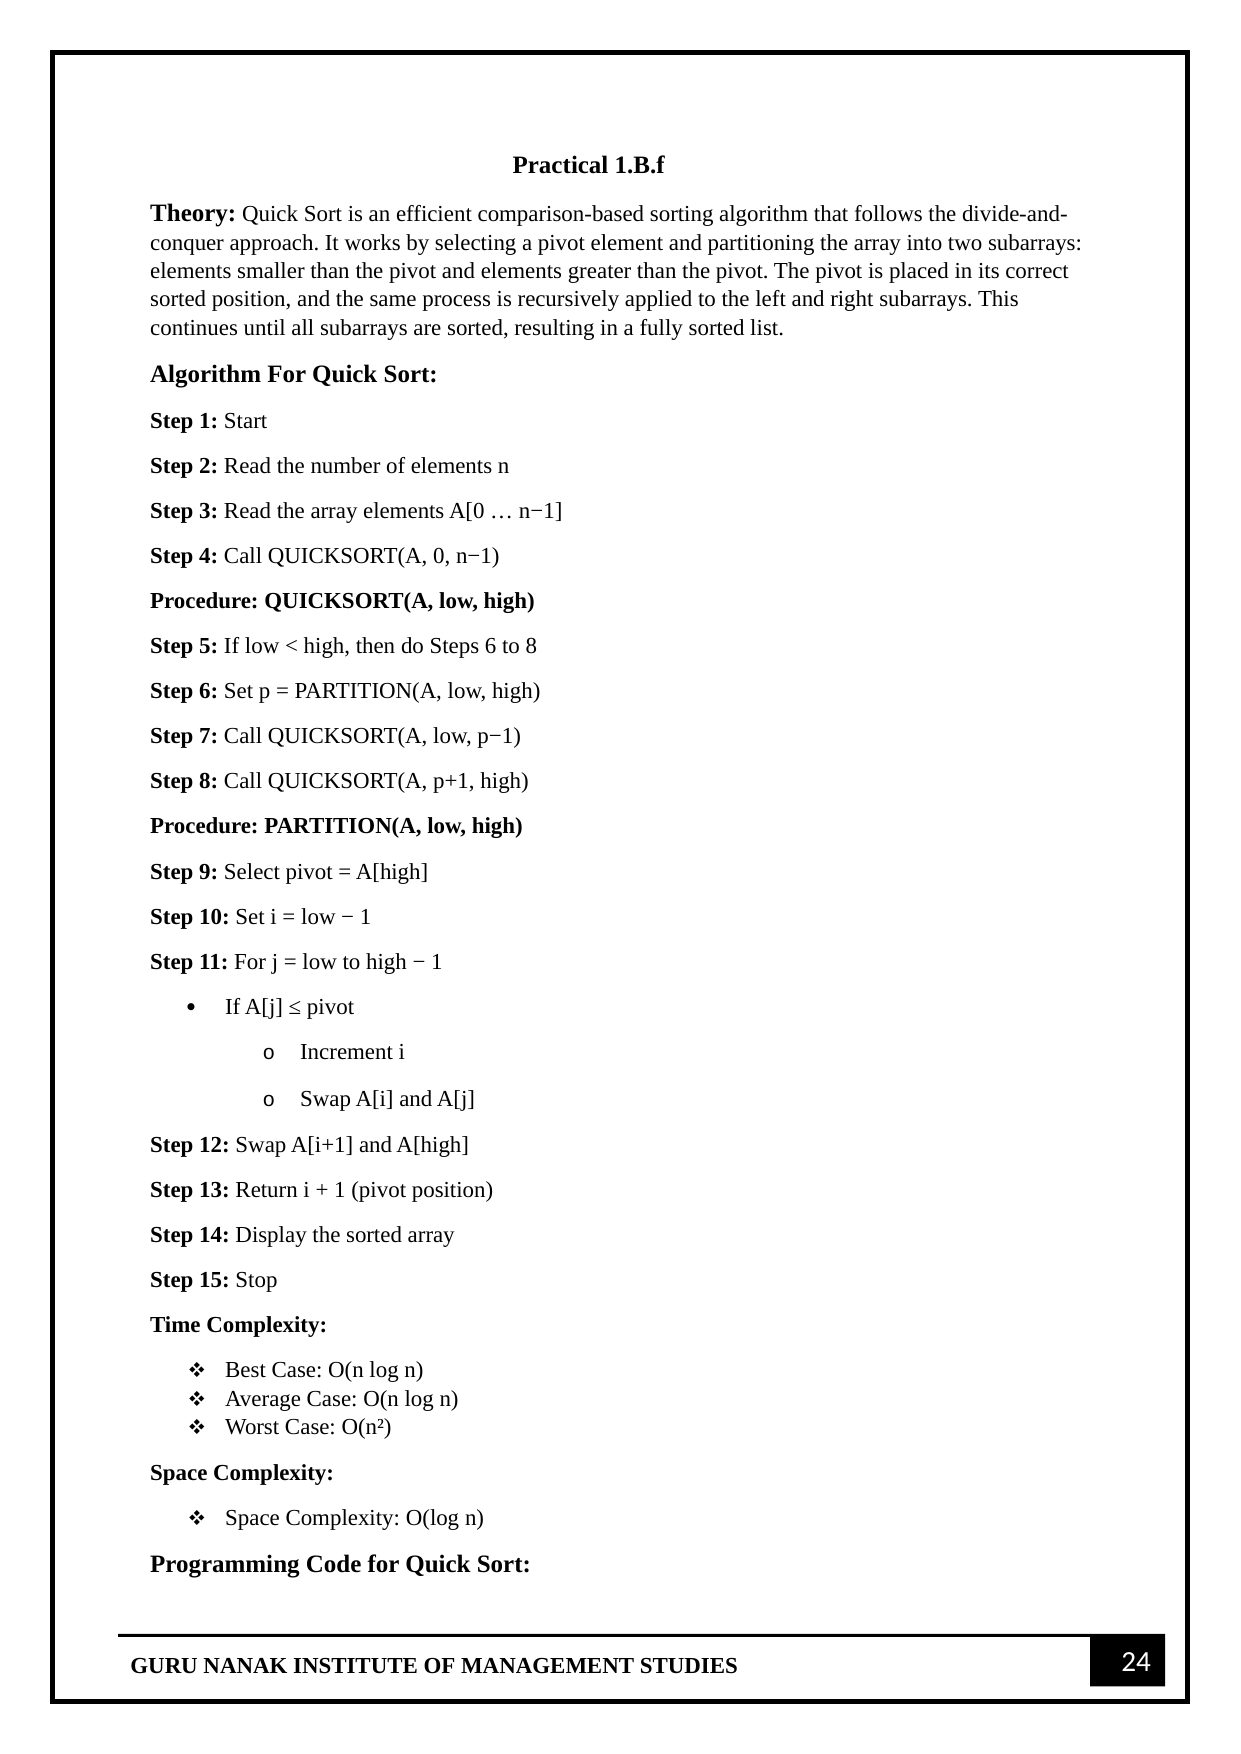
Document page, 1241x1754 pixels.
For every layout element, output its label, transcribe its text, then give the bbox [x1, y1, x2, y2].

list Swap A[i] and A[j] [262, 1084, 1090, 1112]
text Programming Code for Quick Sort: [150, 1549, 1090, 1577]
text Procedure: PARTITION(A, low, high) [150, 813, 1090, 839]
list Space Complexity: O(log n) [187, 1504, 1090, 1530]
text Theory: Quick Sort is an efficient comparison-based sorting algorithm that follows the divide-and-conquer approach. It works by selecting a pivot element and partitioning the array into two subarrays: elements smaller than the pivot and elements greater than the pivot. The pivot is placed in its correct sorted position, and the same process is recursively applied to the left and right subarrays. This continues until all subarrays are sorted, resulting in a fully sorted list. [150, 198, 1090, 340]
text Procedure: QUICKSORT(A, low, high) [150, 587, 1090, 613]
text Step 1: Start [150, 407, 1090, 433]
text Step 8: Call QUICKSORT(A, p+1, high) [150, 767, 1090, 794]
text Step 9: Select pivot = A[high] [150, 858, 1090, 884]
list Average Case: O(n log n) [187, 1385, 1090, 1411]
text Space Complexity: [150, 1458, 1090, 1485]
list If A[j] ≤ pivot [187, 993, 1090, 1019]
text Algorithm For Quick Sort: [150, 359, 1090, 388]
list Increment i [262, 1038, 1090, 1066]
text Step 6: Set p = PARTITION(A, low, high) [150, 677, 1090, 704]
list Best Case: O(n log n) [187, 1357, 1090, 1383]
text Step 12: Swap A[i+1] and A[high] [150, 1131, 1090, 1157]
text Practical 1.B.f [150, 150, 1090, 179]
text Step 14: Display the sorted array [150, 1221, 1090, 1248]
text Step 11: For j = low to high − 1 [150, 948, 1090, 974]
text Time Complexity: [150, 1311, 1090, 1338]
text Step 3: Read the array elements A[0 … n−1] [150, 497, 1090, 523]
text Step 10: Set i = low − 1 [150, 903, 1090, 929]
text Step 4: Call QUICKSORT(A, 0, n−1) [150, 542, 1090, 568]
text Step 2: Read the number of elements n [150, 452, 1090, 478]
text Step 13: Return i + 1 (pivot position) [150, 1176, 1090, 1202]
list Worst Case: O(n²) [187, 1413, 1090, 1440]
text Step 7: Call QUICKSORT(A, low, p−1) [150, 722, 1090, 749]
text Step 15: Stop [150, 1266, 1090, 1293]
text Step 5: If low < high, then do Steps 6 to 8 [150, 632, 1090, 658]
